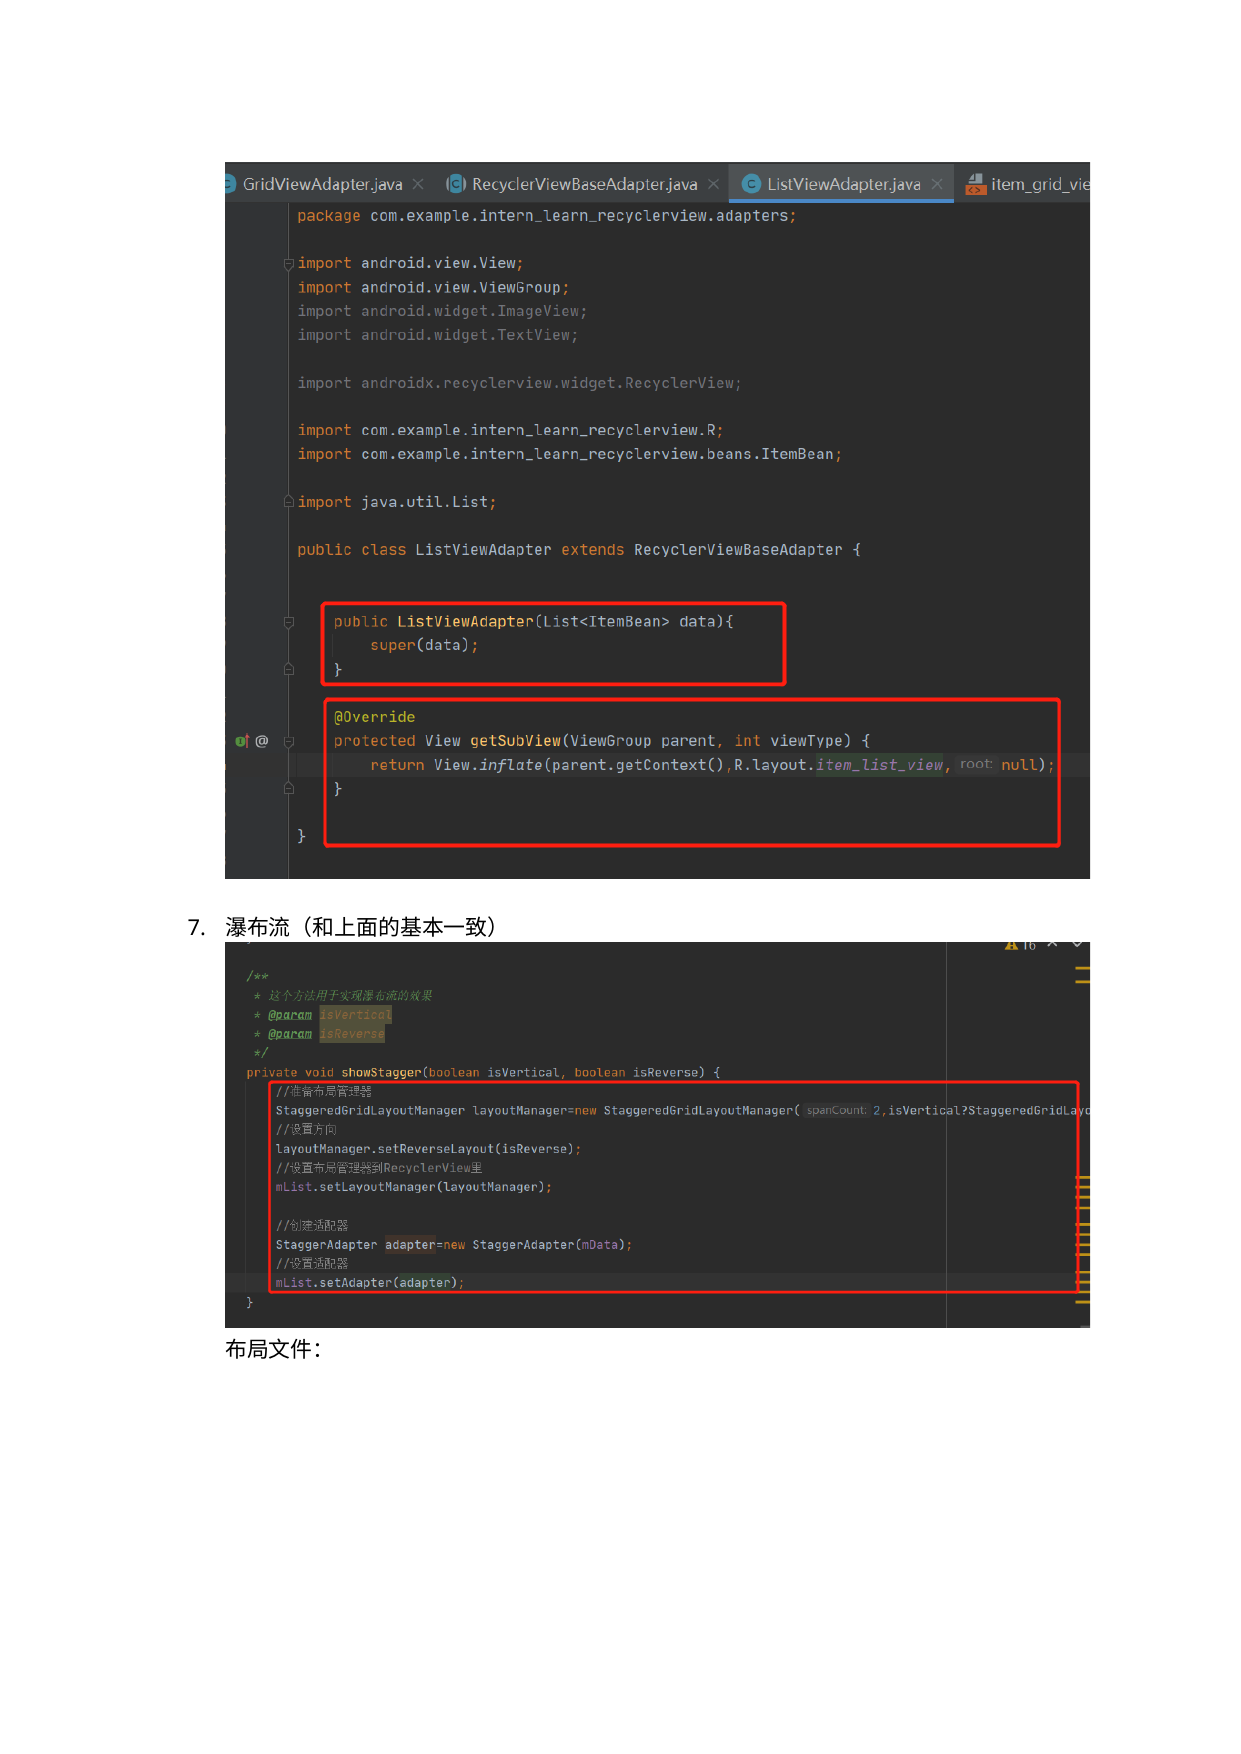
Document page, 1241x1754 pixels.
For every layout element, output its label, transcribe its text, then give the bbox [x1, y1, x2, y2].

list 布局文件： [225, 1332, 1053, 1364]
picture [225, 942, 1091, 1328]
list 瀑布流（和上面的基本一致） [187, 909, 1053, 942]
picture [225, 162, 1091, 879]
